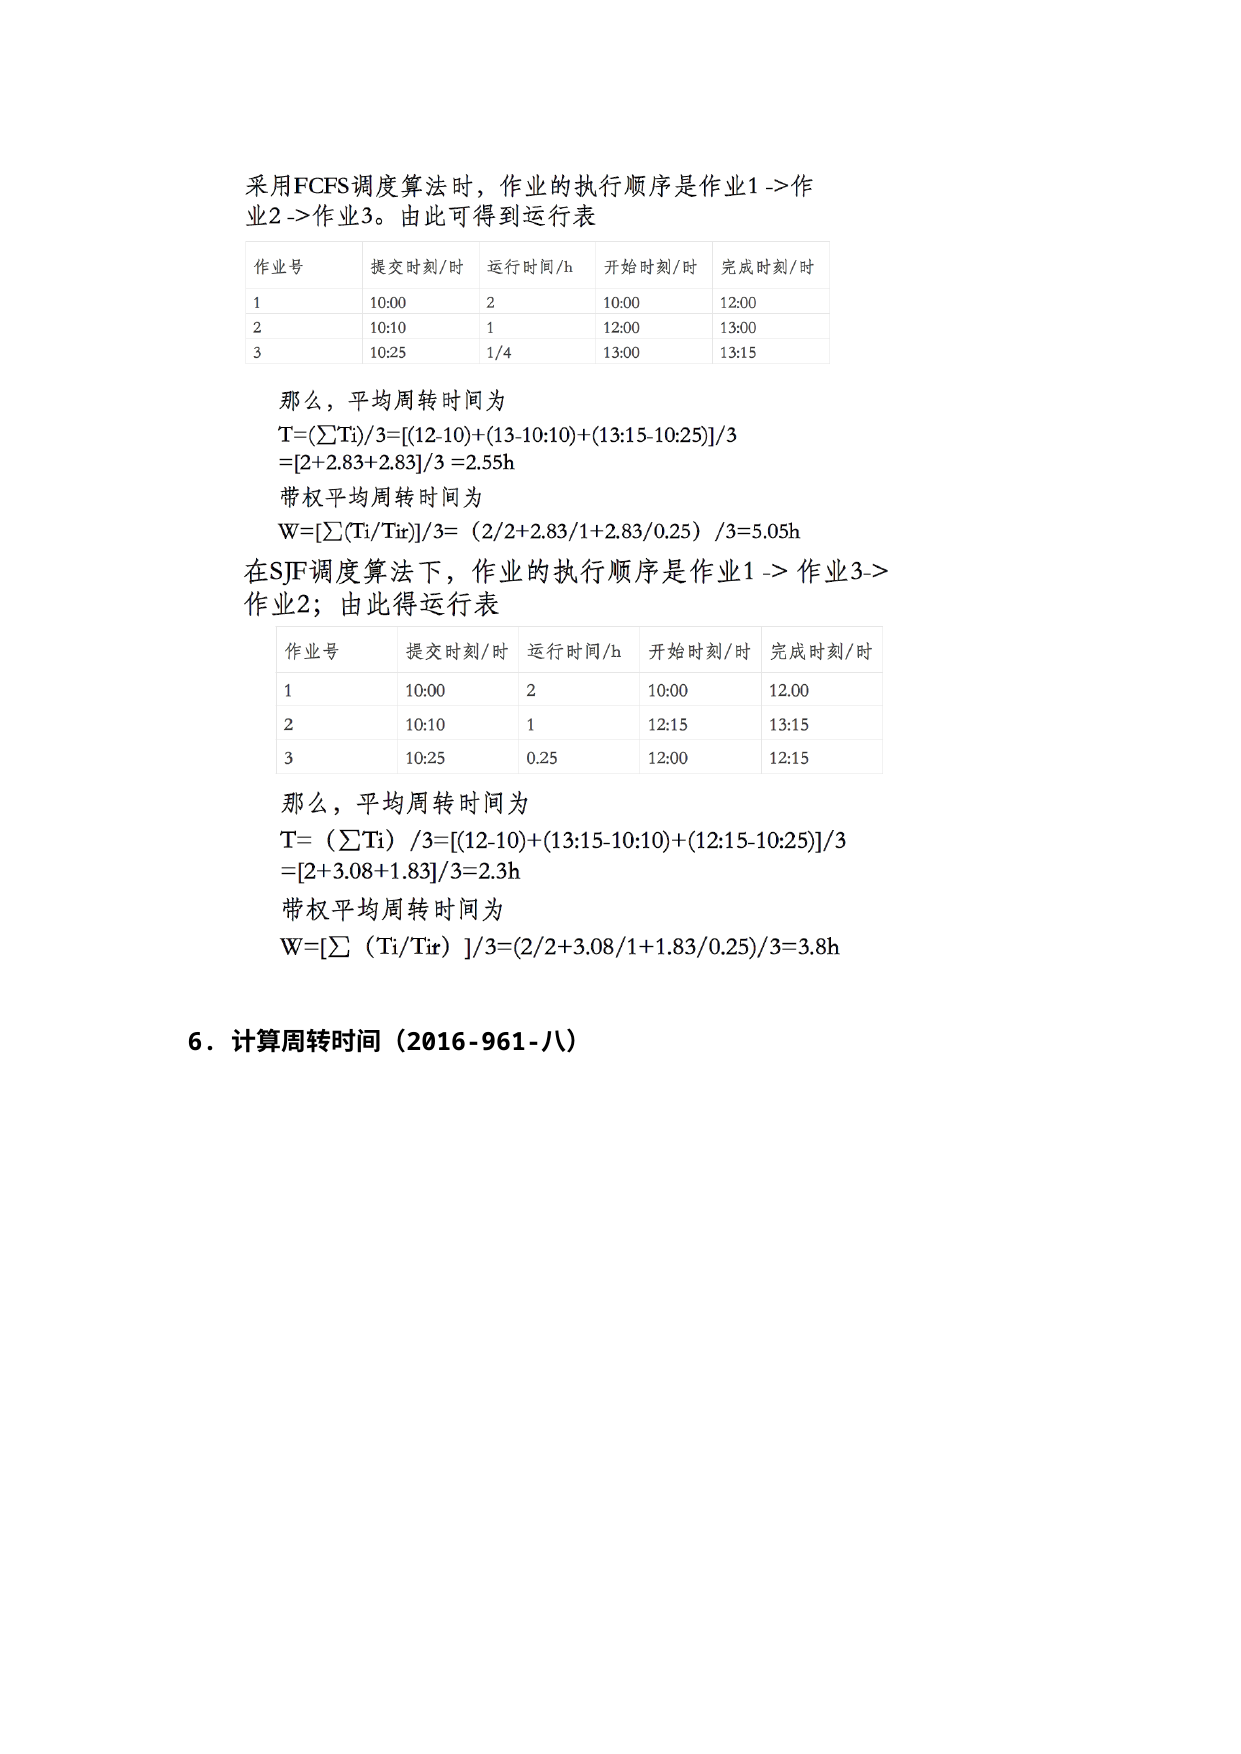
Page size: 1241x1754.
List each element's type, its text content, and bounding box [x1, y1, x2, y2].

list 计算周转时间（2016-961-八） [187, 1007, 1053, 1072]
picture [237, 165, 841, 549]
picture [237, 552, 904, 975]
